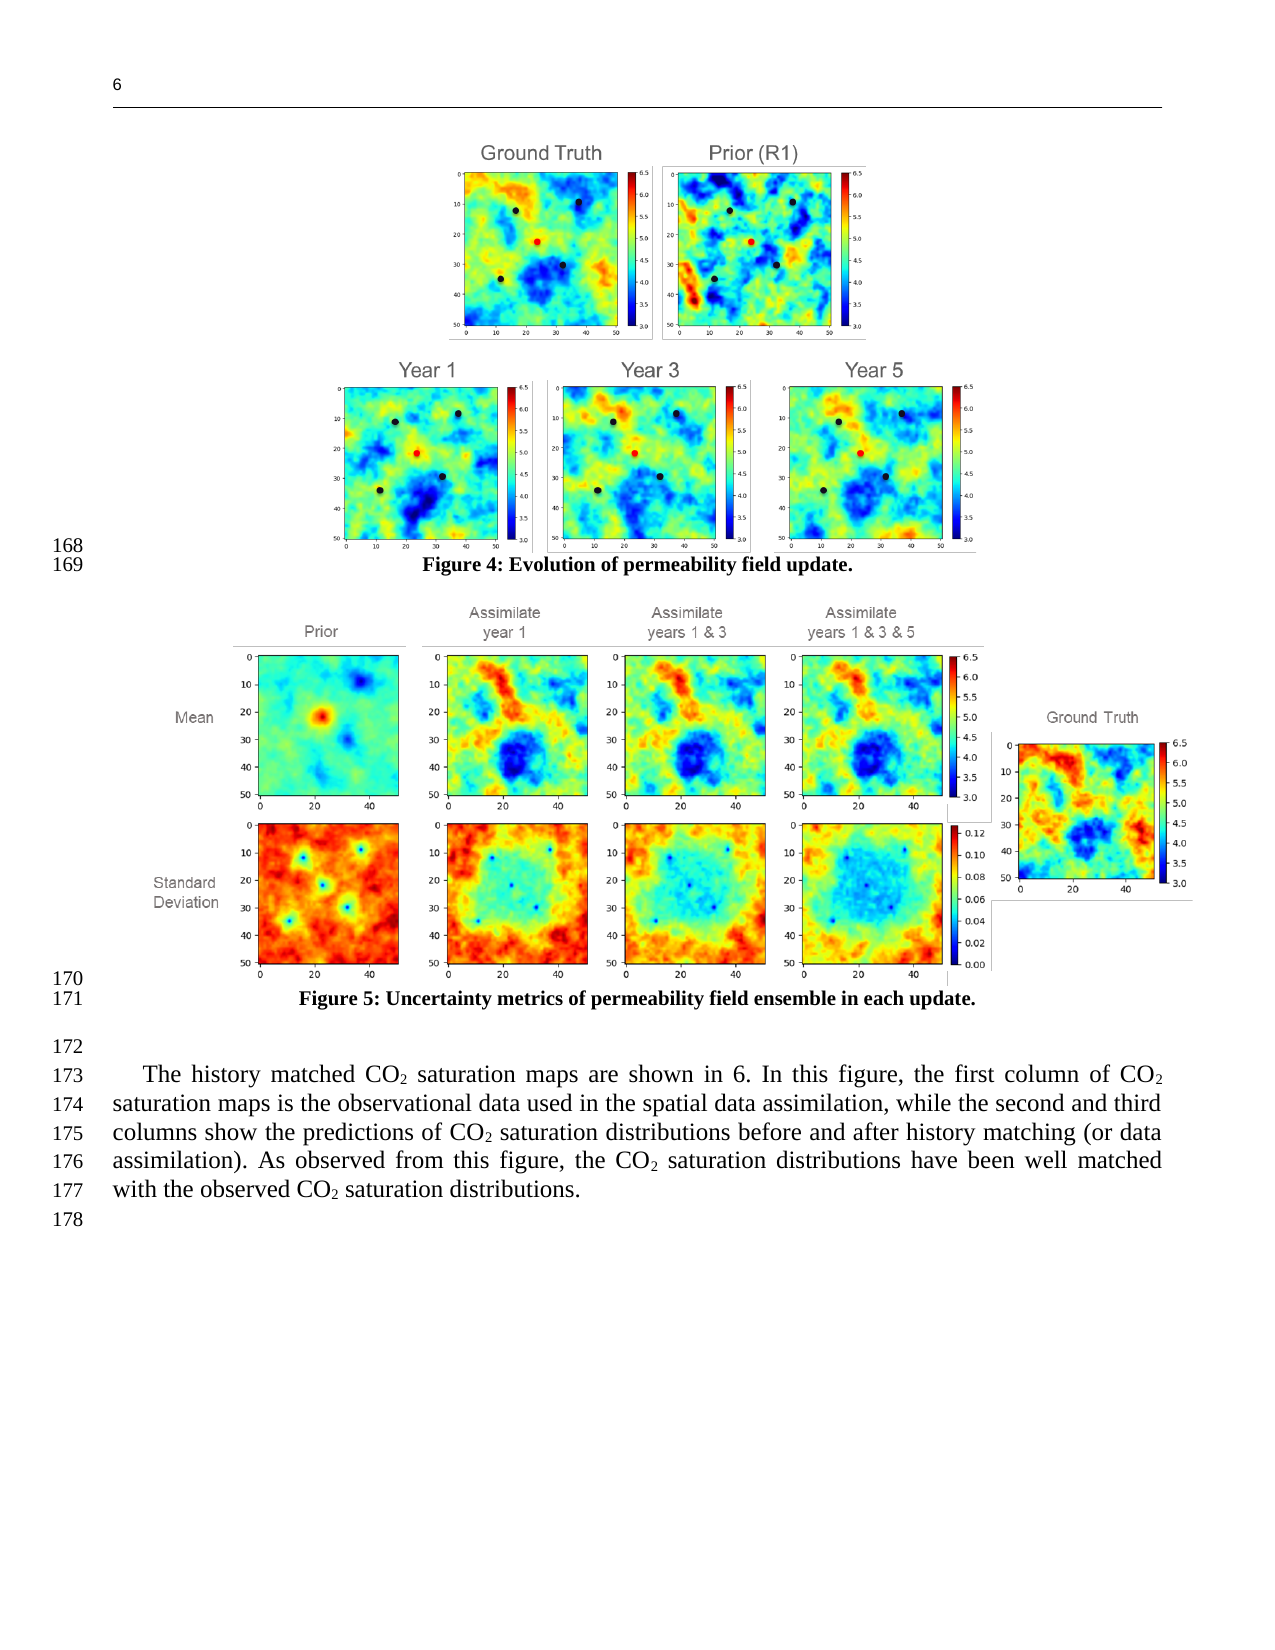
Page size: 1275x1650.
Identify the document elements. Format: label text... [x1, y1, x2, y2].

text The history matched CO2 saturation maps are shown in 6. In this figure, the first column of CO2 saturation maps is the observational data used in the spatial data assimilation, while the second and third columns show the predictions of CO2 saturation distributions before and after history matching (or data assimilation). As observed from this figure, the CO2 saturation distributions have been well matched with the observed CO2 saturation distributions. [112, 1059, 1162, 1203]
text Figure 4: Evolution of permeability field update. [112, 552, 1162, 576]
picture [329, 133, 977, 553]
picture [142, 597, 1193, 986]
text Figure 5: Uncertainty metrics of permeability field ensemble in each update. [112, 986, 1162, 1009]
